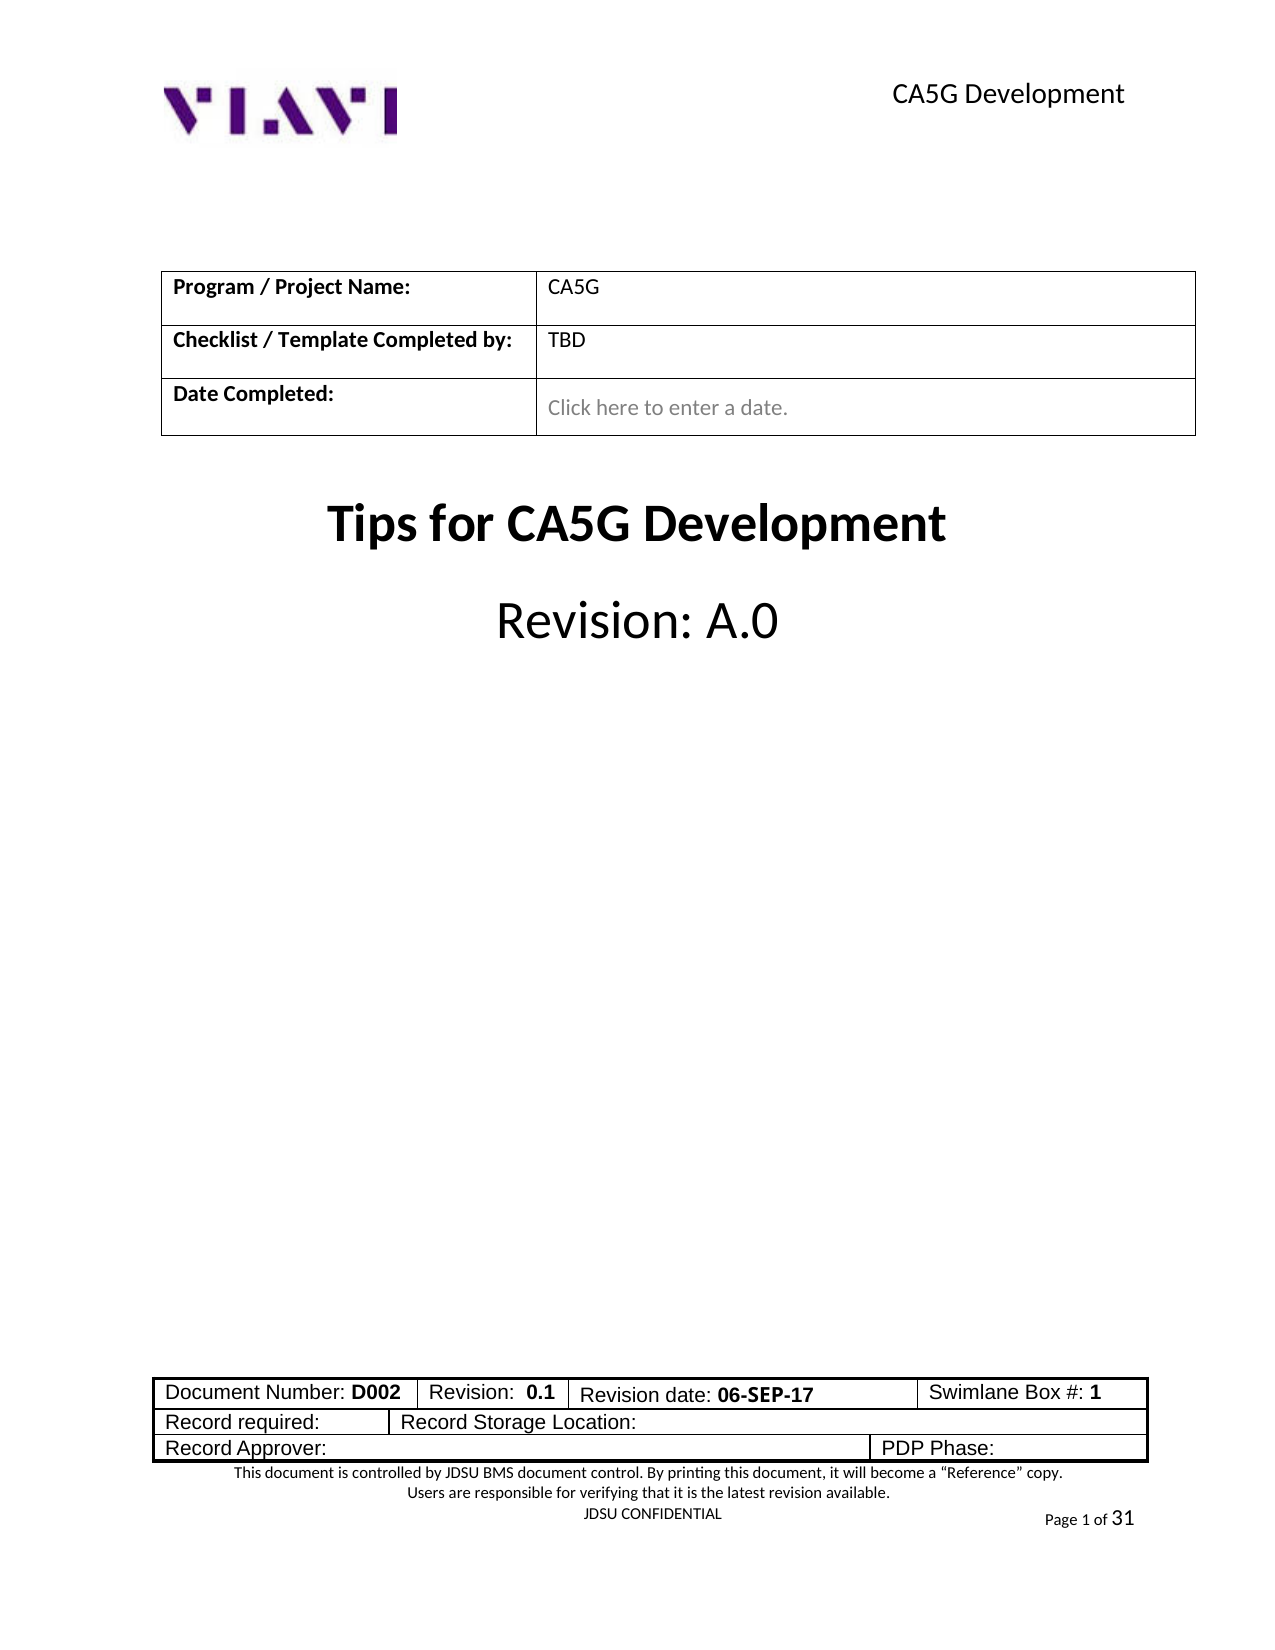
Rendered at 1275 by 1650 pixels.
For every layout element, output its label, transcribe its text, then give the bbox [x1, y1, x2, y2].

table_cell Date Completed: [162, 379, 536, 434]
picture [162, 68, 397, 146]
table_cell TBD [537, 326, 1195, 378]
text Tips for CA5G Development [150, 488, 1125, 555]
table_cell Checklist / Template Completed by: [162, 326, 536, 378]
text Revision: A.0 [150, 585, 1125, 652]
table_header Program / Project Name: [162, 272, 536, 324]
table_header CA5G [537, 272, 1195, 324]
